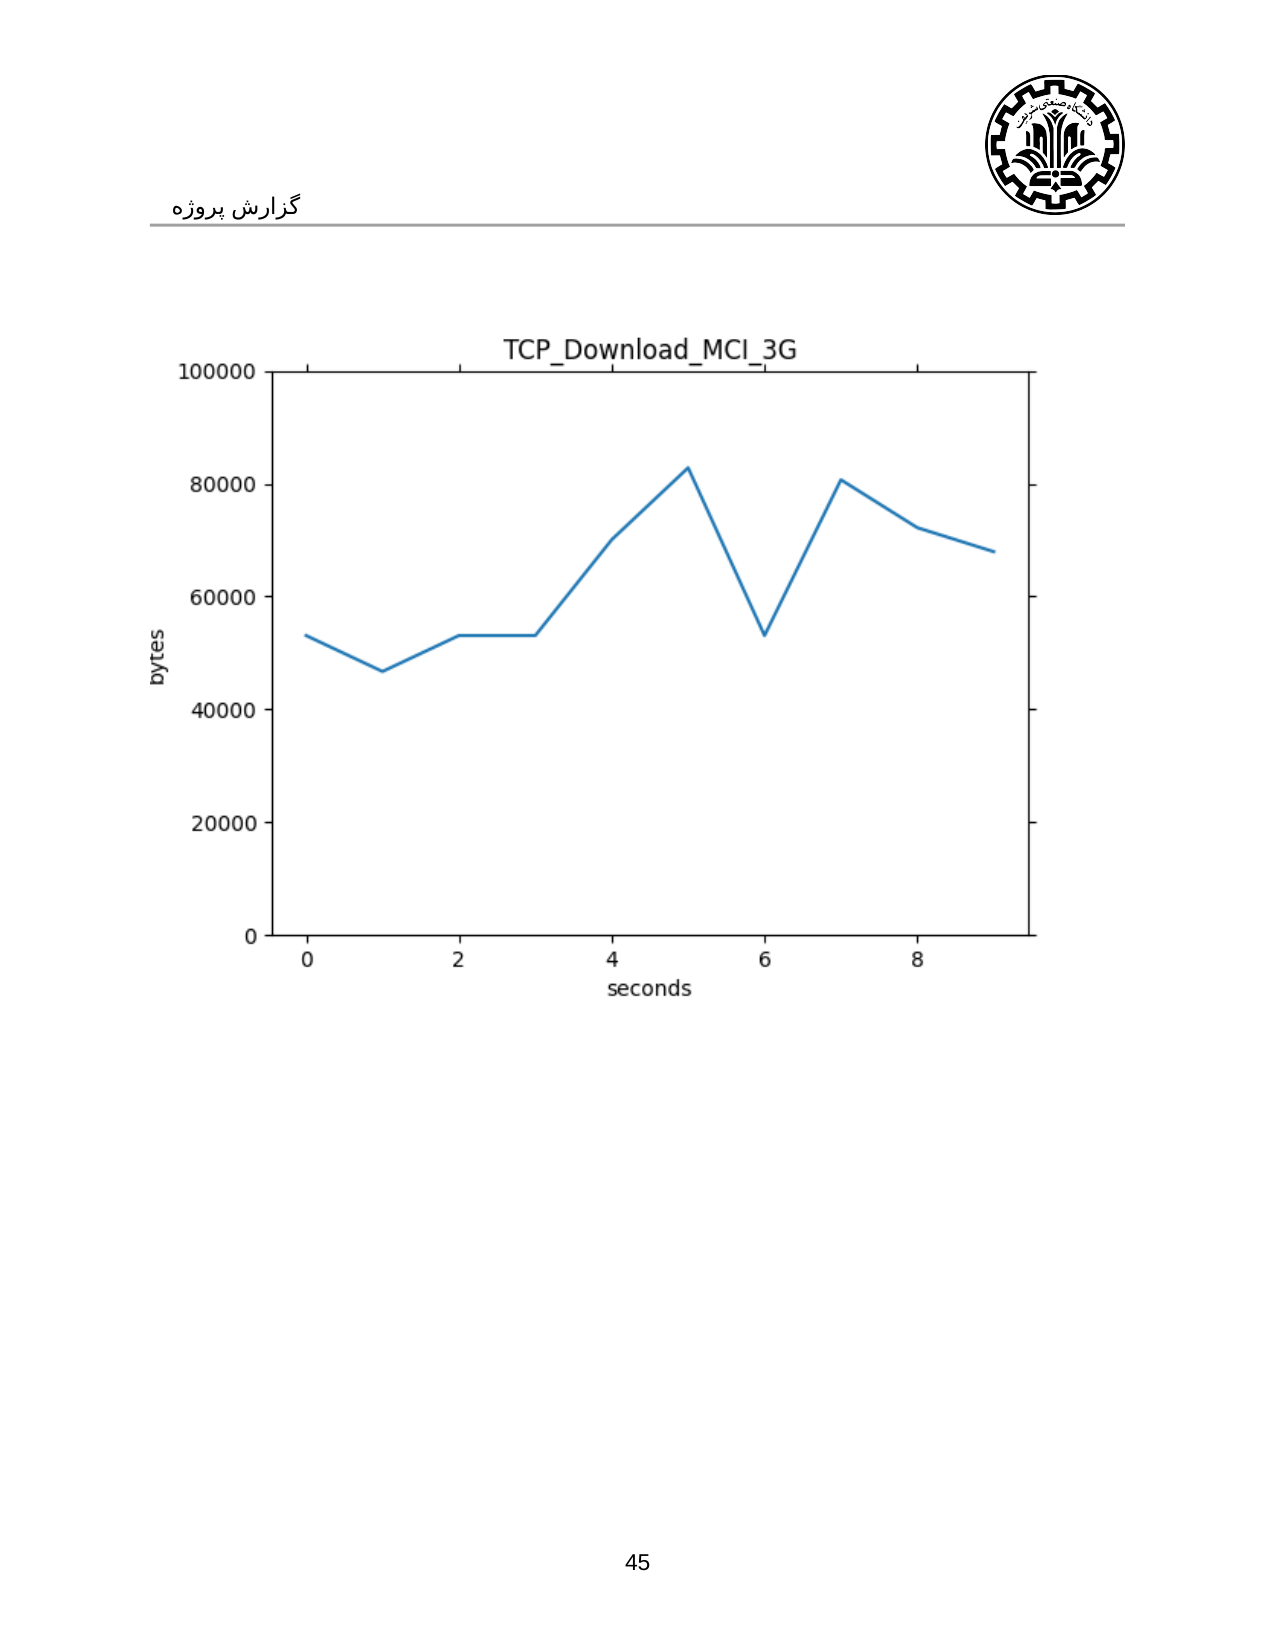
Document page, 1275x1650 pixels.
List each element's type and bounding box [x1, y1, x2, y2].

picture [985, 75, 1125, 215]
picture [150, 283, 1125, 1016]
